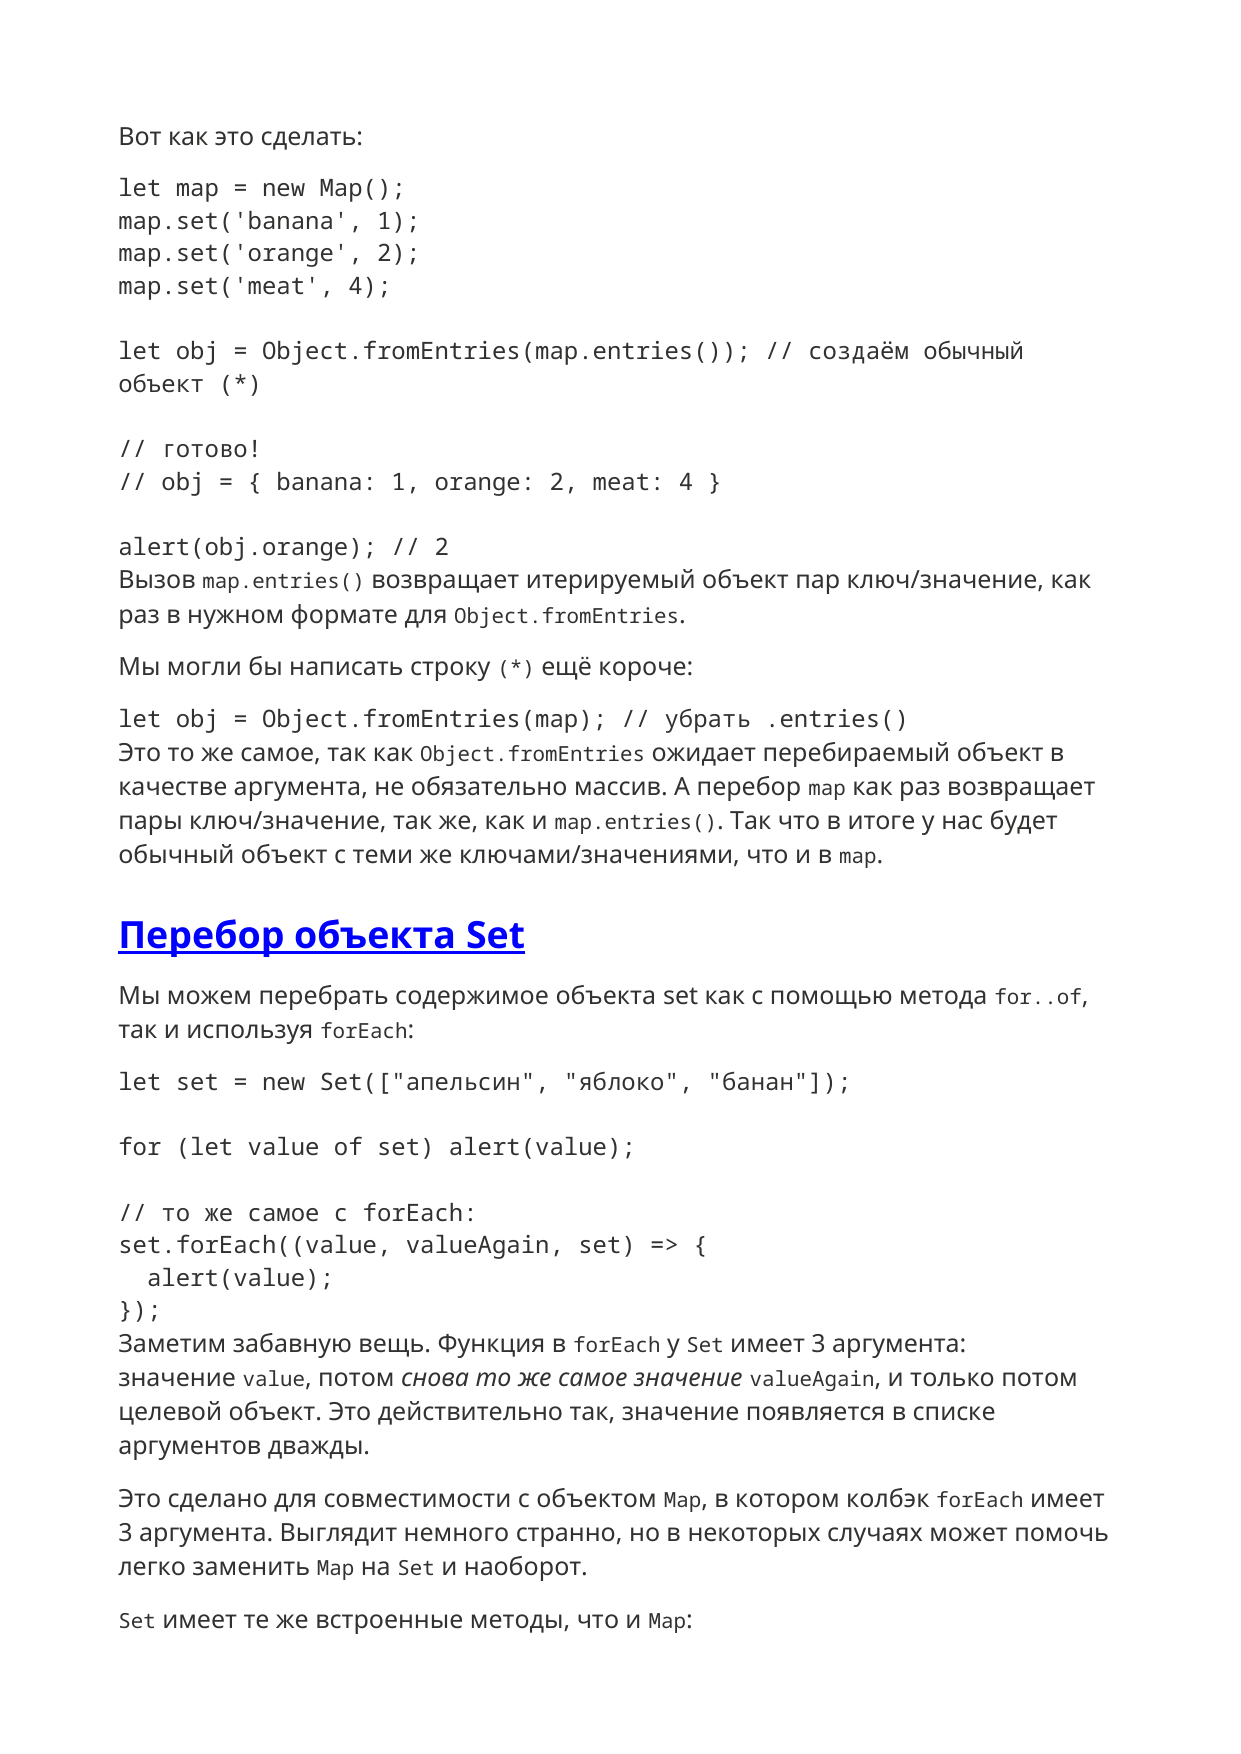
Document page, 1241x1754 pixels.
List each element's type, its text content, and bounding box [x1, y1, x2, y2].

text map.set('banana', 1); [118, 203, 1122, 236]
text Вот как это сделать: [118, 118, 1122, 152]
text // obj = { banana: 1, orange: 2, meat: 4 } [118, 464, 1122, 497]
text let obj = Object.fromEntries(map); // убрать .entries() [118, 702, 1122, 734]
text alert(value); [118, 1261, 1122, 1293]
text // то же самое с forEach: [118, 1195, 1122, 1228]
text let obj = Object.fromEntries(map.entries()); // создаём обычный объект (*) [118, 334, 1122, 399]
text alert(obj.orange); // 2 [118, 529, 1122, 562]
text set.forEach((value, valueAgain, set) => { [118, 1228, 1122, 1261]
text map.set('meat', 4); [118, 269, 1122, 301]
text let set = new Set(["апельсин", "яблоко", "банан"]); [118, 1065, 1122, 1097]
text Это сделано для совместимости с объектом Map, в котором колбэк forEach имеет 3 аргумента. Выглядит немного странно, но в некоторых случаях может помочь легко заменить Map на Set и наоборот. [118, 1481, 1122, 1583]
text Заметим забавную вещь. Функция в forEach у Set имеет 3 аргумента: значение value, потом снова то же самое значение valueAgain, и только потом целевой объект. Это действительно так, значение появляется в списке аргументов дважды. [118, 1326, 1122, 1462]
list Перебор объекта Set [118, 908, 1122, 959]
text Это то же самое, так как Object.fromEntries ожидает перебираемый объект в качестве аргумента, не обязательно массив. А перебор map как раз возвращает пары ключ/значение, так же, как и map.entries(). Так что в итоге у нас будет обычный объект с теми же ключами/значениями, что и в map. [118, 734, 1122, 871]
text let map = new Map(); [118, 171, 1122, 203]
text Вызов map.entries() возвращает итерируемый объект пар ключ/значение, как раз в нужном формате для Object.fromEntries. [118, 562, 1122, 630]
text Мы могли бы написать строку (*) ещё короче: [118, 649, 1122, 683]
text Мы можем перебрать содержимое объекта set как с помощью метода for..of, так и используя forEach: [118, 978, 1122, 1046]
text Set имеет те же встроенные методы, что и Map: [118, 1602, 1122, 1636]
text }); [118, 1293, 1122, 1326]
text for (let value of set) alert(value); [118, 1130, 1122, 1163]
text // готово! [118, 432, 1122, 464]
text map.set('orange', 2); [118, 236, 1122, 269]
